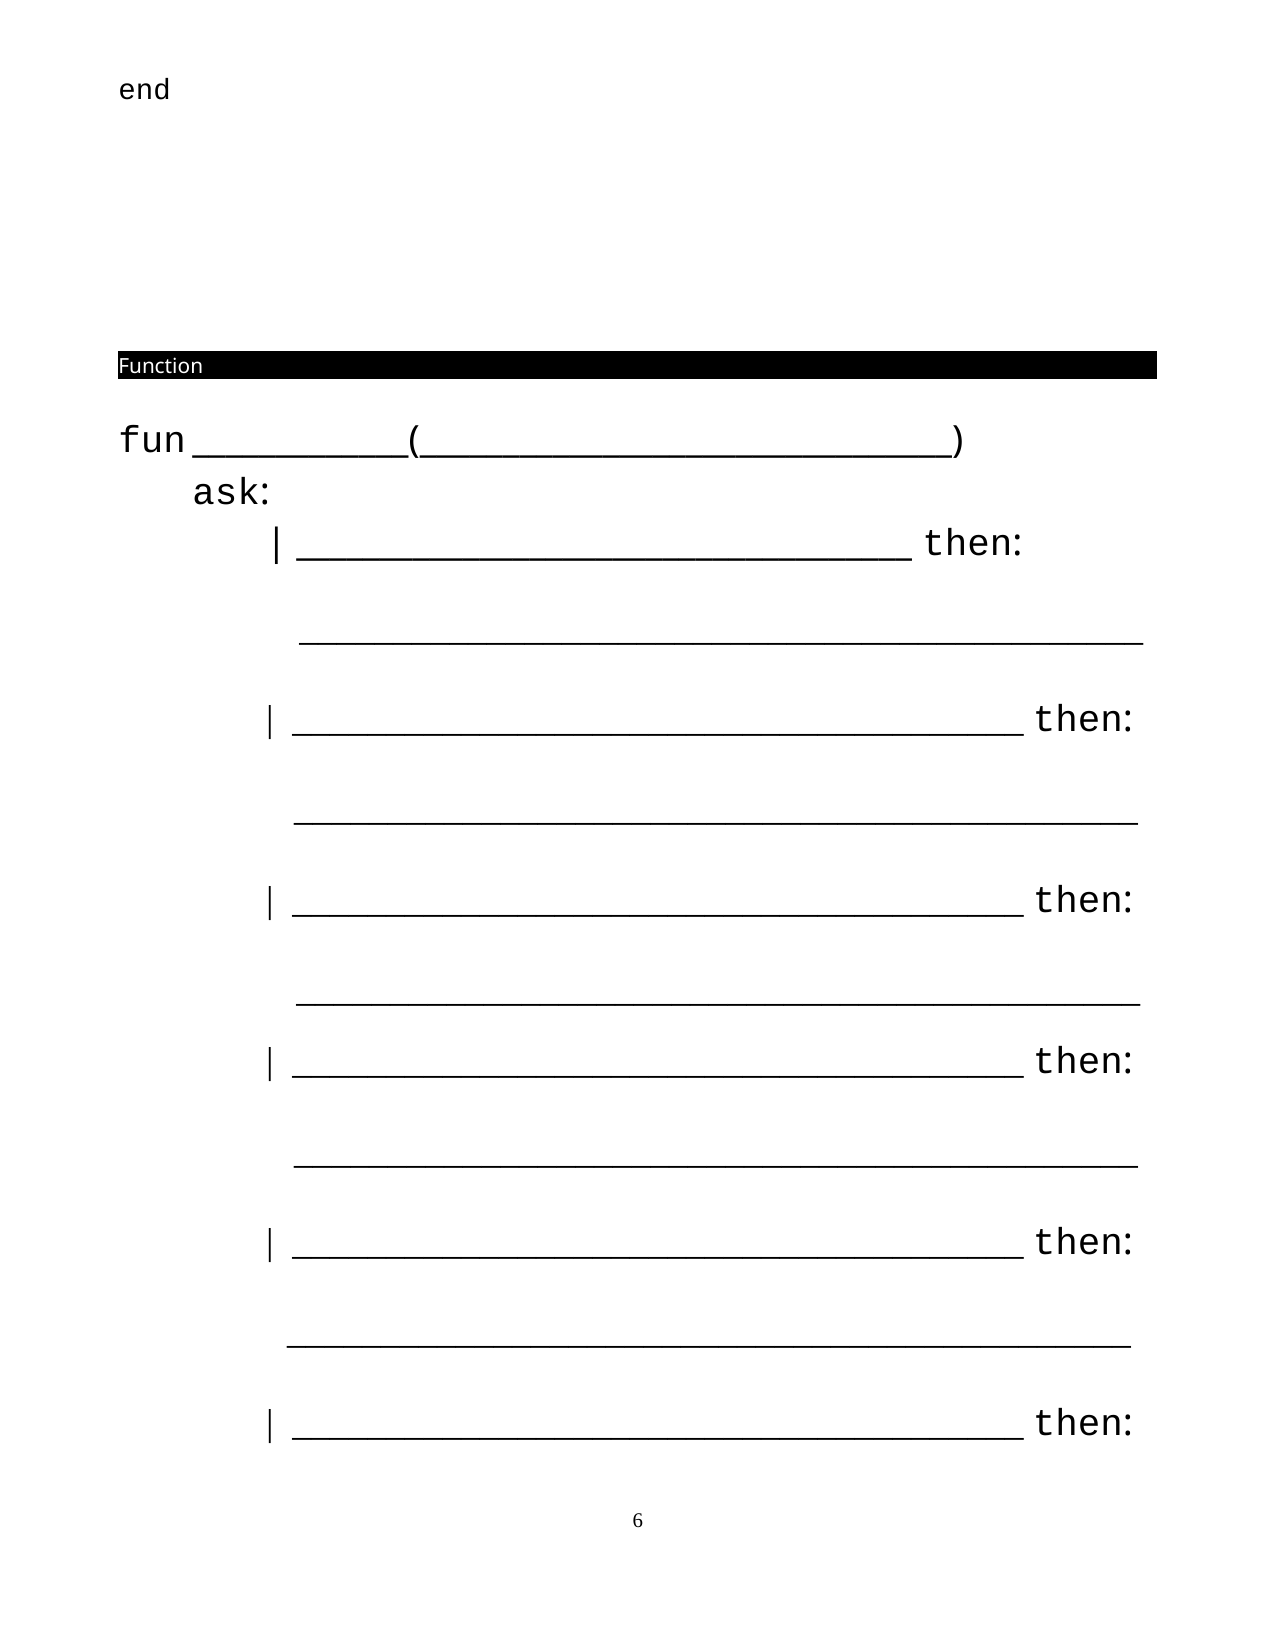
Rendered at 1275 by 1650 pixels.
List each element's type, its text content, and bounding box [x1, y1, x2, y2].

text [193, 1309, 1157, 1352]
text _____________________________________________ [268, 967, 1157, 1010]
text | _____________________________________ then: [118, 515, 1157, 567]
subtitle Function [118, 351, 1157, 379]
text ask: [118, 464, 1157, 515]
text end [118, 75, 1157, 108]
text _____________________________________________ [193, 605, 1157, 648]
text | _______________________________________ then: [192, 1395, 1157, 1447]
text | _______________________________________ then: [192, 691, 1157, 743]
text _____________________________________________ [118, 1128, 1157, 1171]
text | _______________________________________ then: [192, 872, 1157, 923]
text | _______________________________________ then: [192, 1214, 1157, 1266]
text _____________________________________________ [118, 786, 1157, 829]
text fun _____________(________________________________) [118, 413, 1157, 464]
text | _______________________________________ then: [192, 1034, 1157, 1085]
